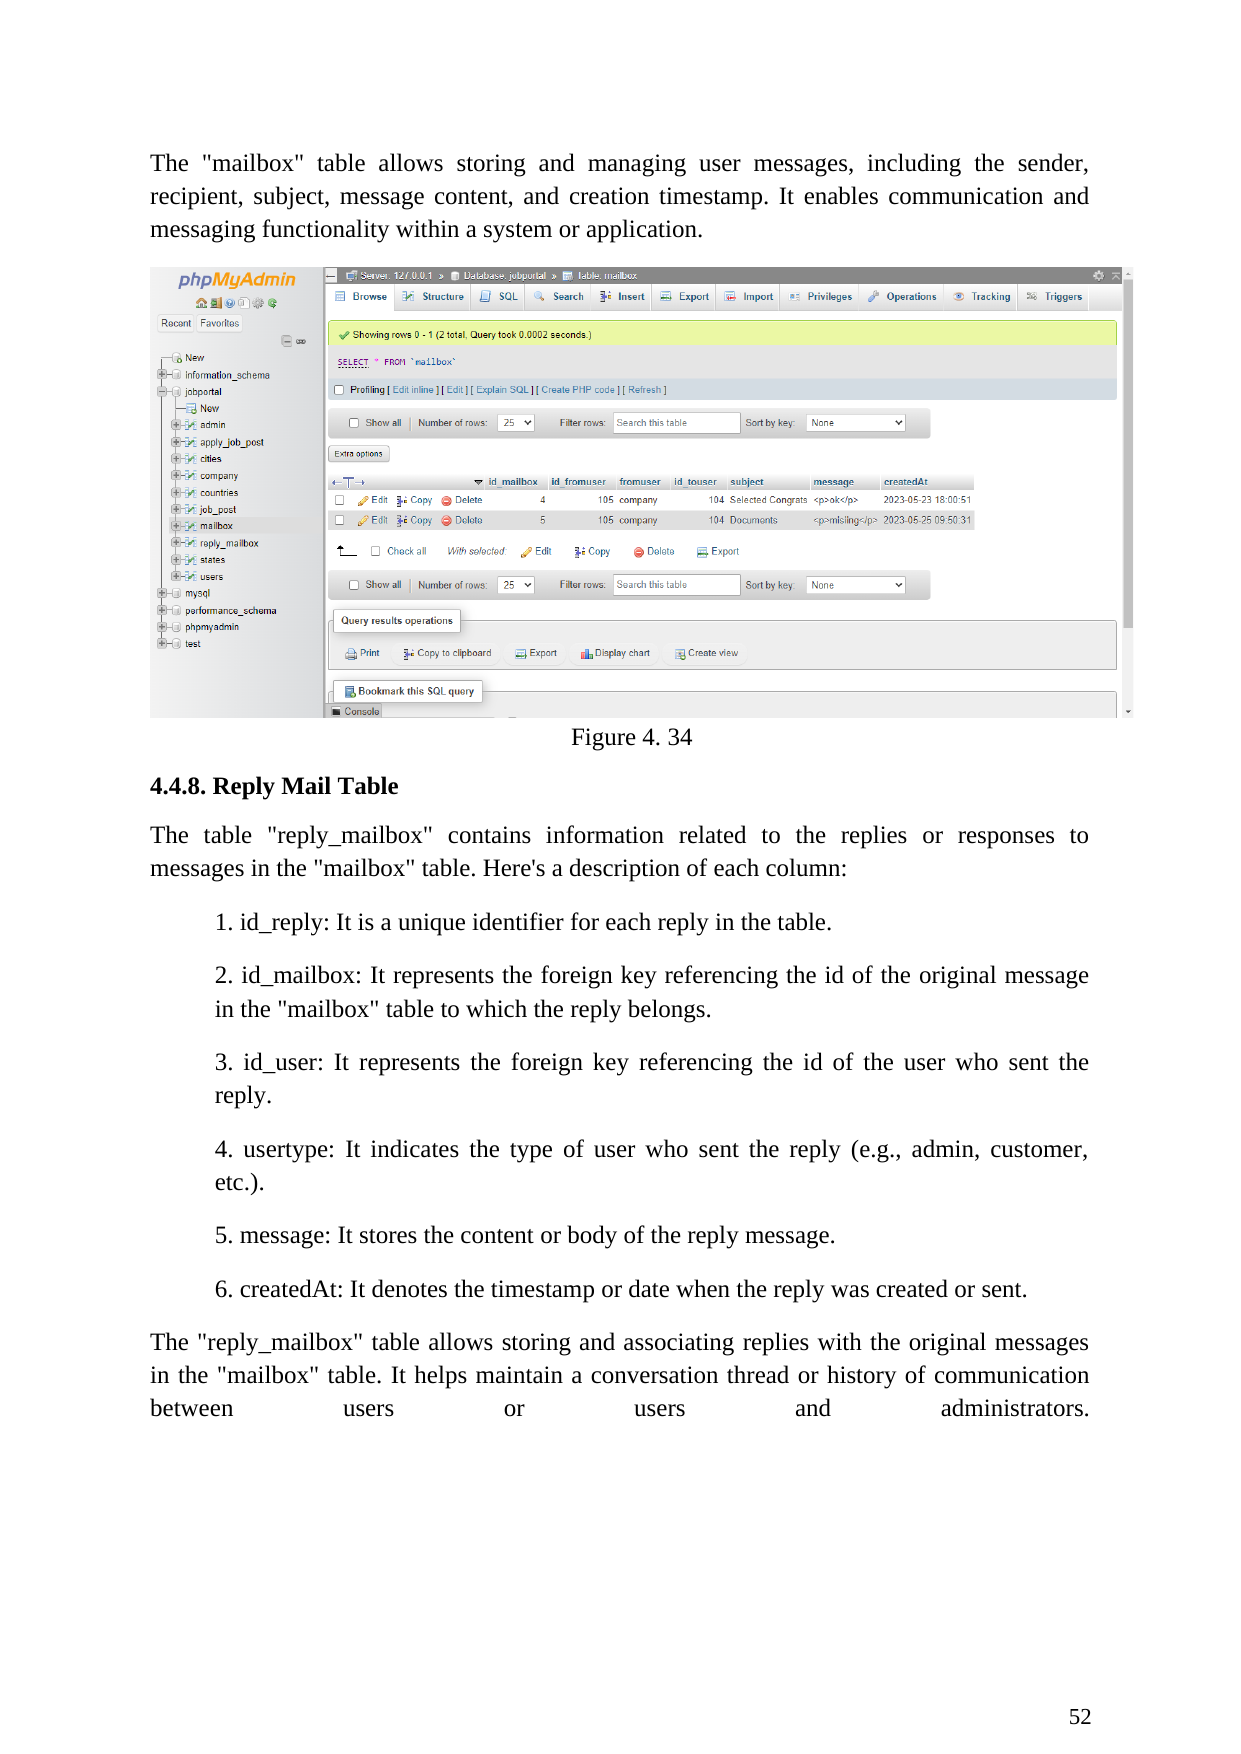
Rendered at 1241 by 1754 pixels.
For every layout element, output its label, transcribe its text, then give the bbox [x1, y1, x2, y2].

text 1. id_reply: It is a unique identifier for each reply in the table. [214, 907, 1090, 936]
text 3. id_user: It represents the foreign key referencing the id of the user who sent the reply. [214, 1047, 1090, 1109]
picture [150, 267, 1134, 718]
text 4. usertype: It indicates the type of user who sent the reply (e.g., admin, customer, etc.). [214, 1134, 1090, 1196]
text 6. createdAt: It denotes the timestamp or date when the reply was created or sent. [214, 1274, 1090, 1303]
text The table "reply_mailbox" contains information related to the replies or responses to messages in the "mailbox" table. Here's a description of each column: [150, 821, 1090, 882]
text Figure 4. [139, 722, 1123, 750]
text The "reply_mailbox" table allows storing and associating replies with the original messages in the "mailbox" table. It helps maintain a conversation thread or history of communication between users or users and administrators. [150, 1327, 1090, 1422]
text The "mailbox" table allows storing and managing user messages, including the sender, recipient, subject, message content, and creation timestamp. It enables communication and messaging functionality within a system or application. [150, 148, 1090, 243]
text 2. id_mailbox: It represents the foreign key referencing the id of the original message in the "mailbox" table to which the reply belongs. [214, 961, 1090, 1022]
text 5. message: It stores the content or body of the reply message. [214, 1220, 1090, 1249]
subtitle Reply Mail Table [150, 771, 1123, 800]
